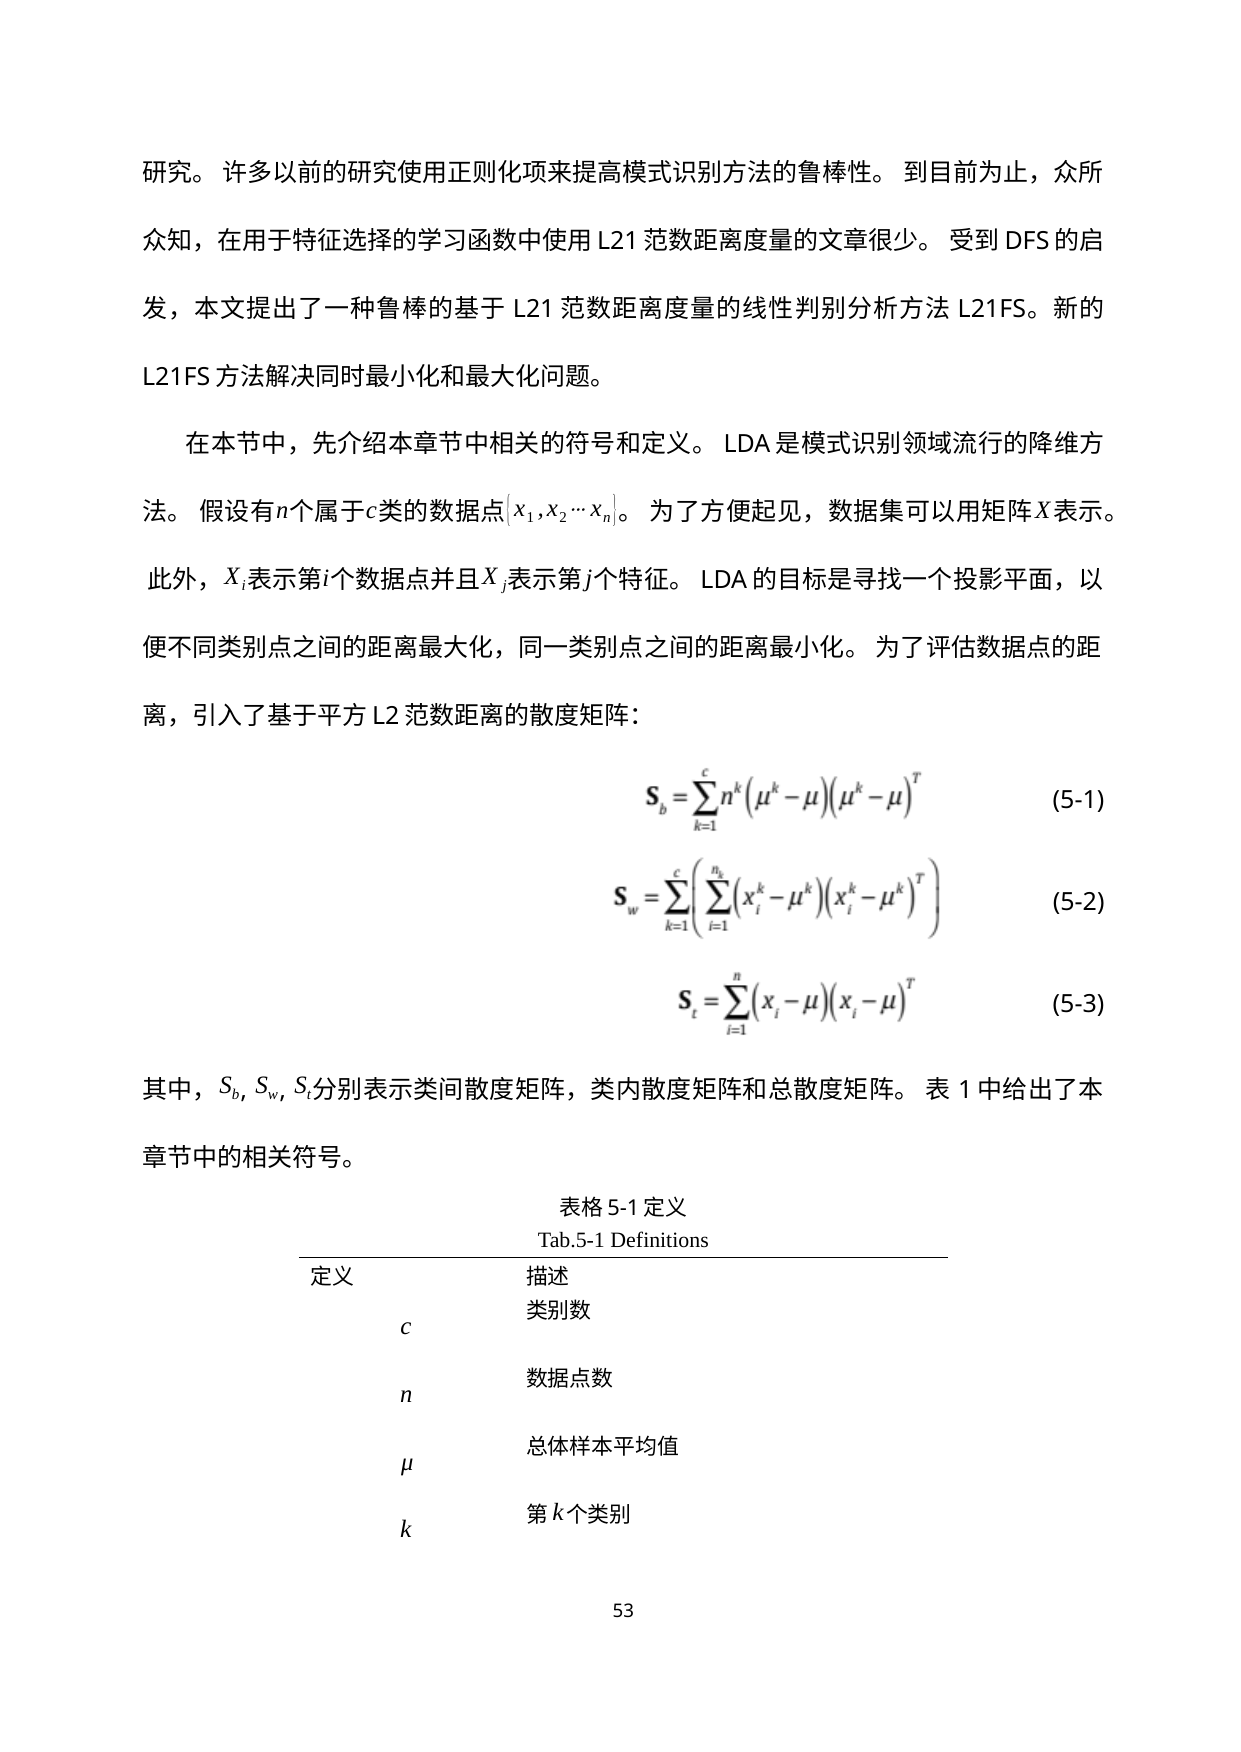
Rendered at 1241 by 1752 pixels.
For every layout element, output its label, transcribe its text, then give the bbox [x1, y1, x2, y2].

table_cell [299, 1428, 514, 1496]
text Tab.5-1 Definitions [142, 1223, 1104, 1257]
table_header 描述 [515, 1258, 947, 1292]
table_cell 第 个类别 [515, 1496, 947, 1564]
table_cell [299, 1360, 514, 1428]
text (5-1) [142, 748, 1104, 849]
table_cell 总体样本平均值 [515, 1428, 947, 1496]
table_cell 数据点数 [515, 1360, 947, 1428]
table_cell 类别数 [515, 1292, 947, 1360]
text 在本节中，先介绍本章节中相关的符号和定义。 LDA是模式识别领域流行的降维方法。 假设有个属于类的数据点。 为了方便起见，数据集可以用矩阵表示。 此外，表示第个数据点并且表示第个特征。 LDA的目标是寻找一个投影平面，以便不同类别点之间的距离最大化，同一类别点之间的距离最小化。 为了评估数据点的距离，引入了基于平方L2范数距离的散度矩阵： [142, 408, 1104, 748]
text 其中，, , 分别表示类间散度矩阵，类内散度矩阵和总散度矩阵。 表1中给出了本章节中的相关符号。 [142, 1053, 1104, 1189]
text (5-3) [142, 951, 1104, 1053]
text 表格5-1定义 [142, 1189, 1104, 1223]
table_cell [299, 1292, 514, 1360]
text (5-2) [142, 849, 1104, 951]
table_header 定义 [299, 1258, 514, 1292]
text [142, 136, 1104, 408]
table_cell [299, 1496, 514, 1564]
